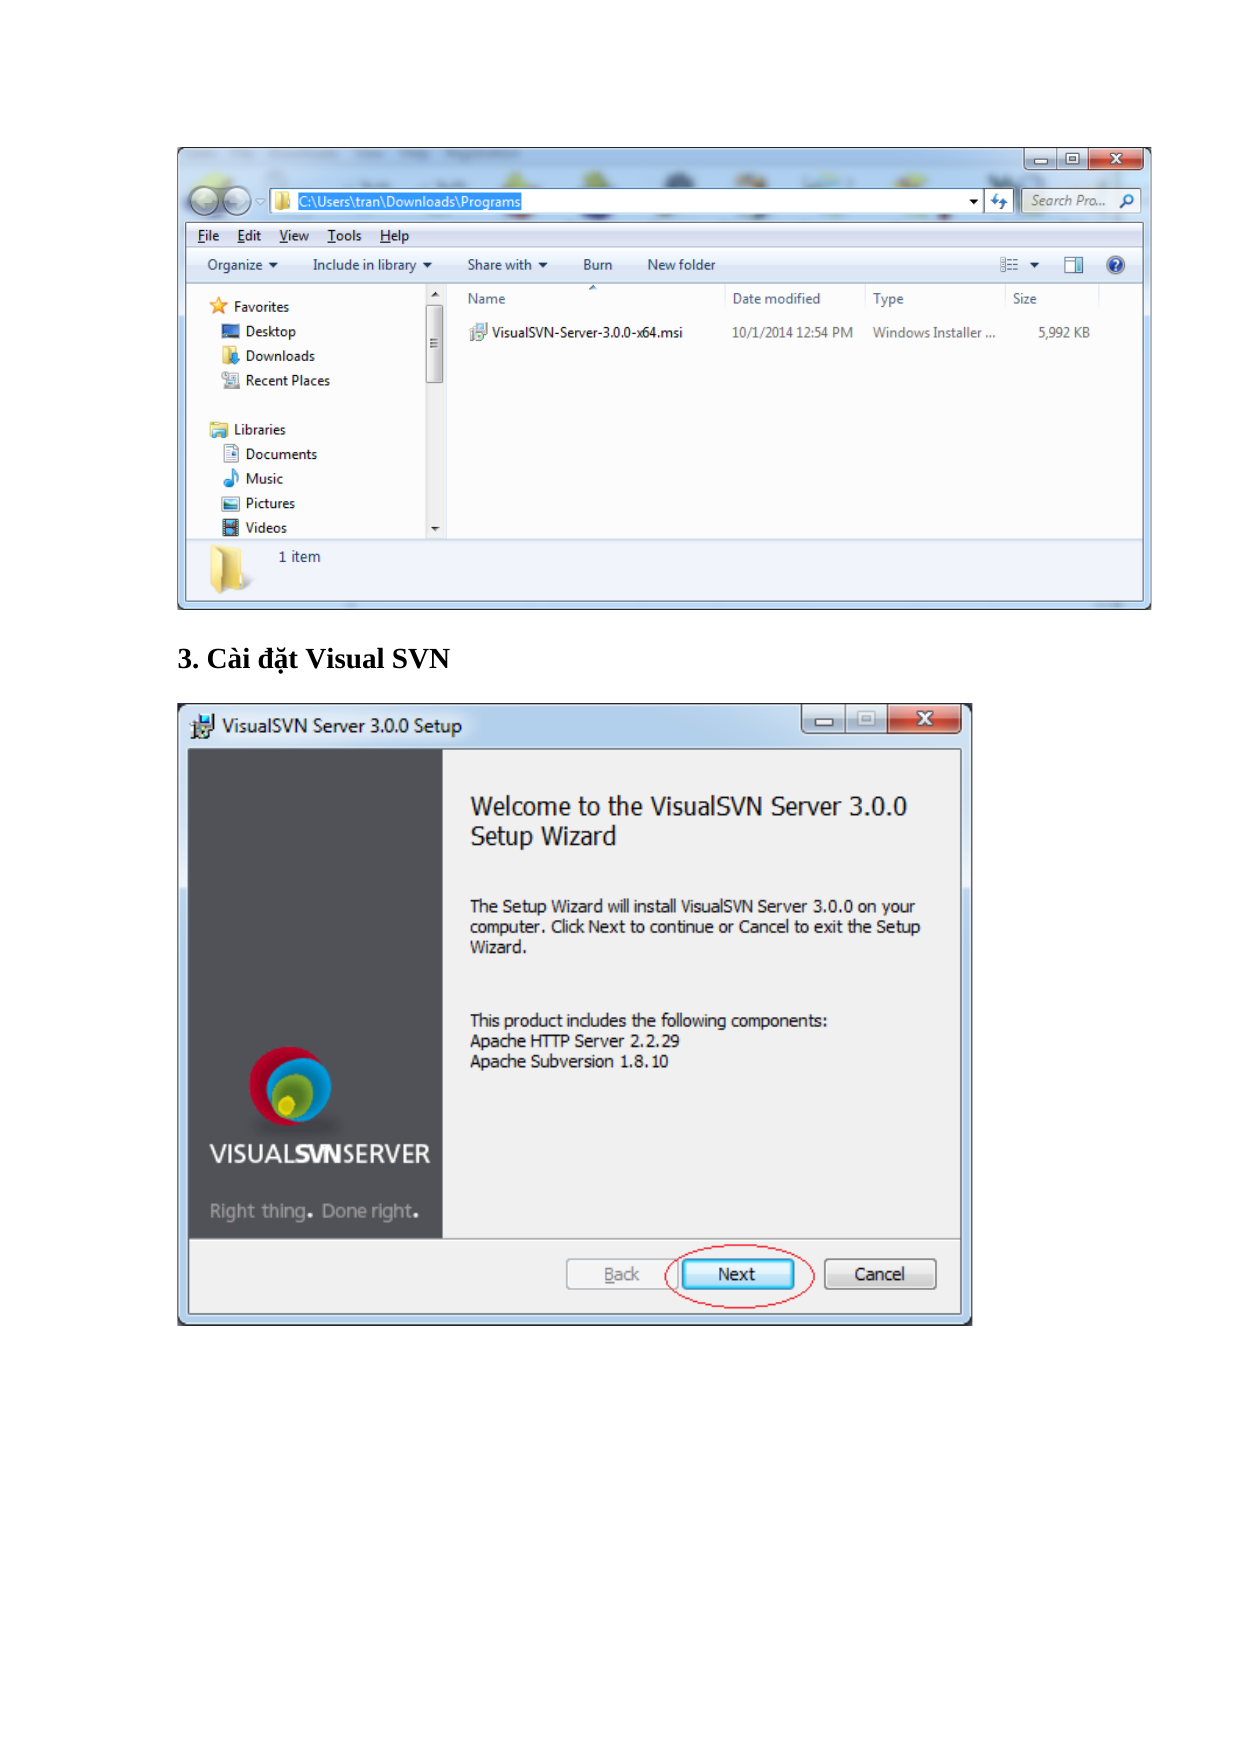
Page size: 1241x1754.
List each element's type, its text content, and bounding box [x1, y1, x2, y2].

picture [177, 703, 973, 1326]
picture [177, 147, 1152, 610]
subtitle 3. Cài đặt Visual SVN [177, 641, 1152, 675]
